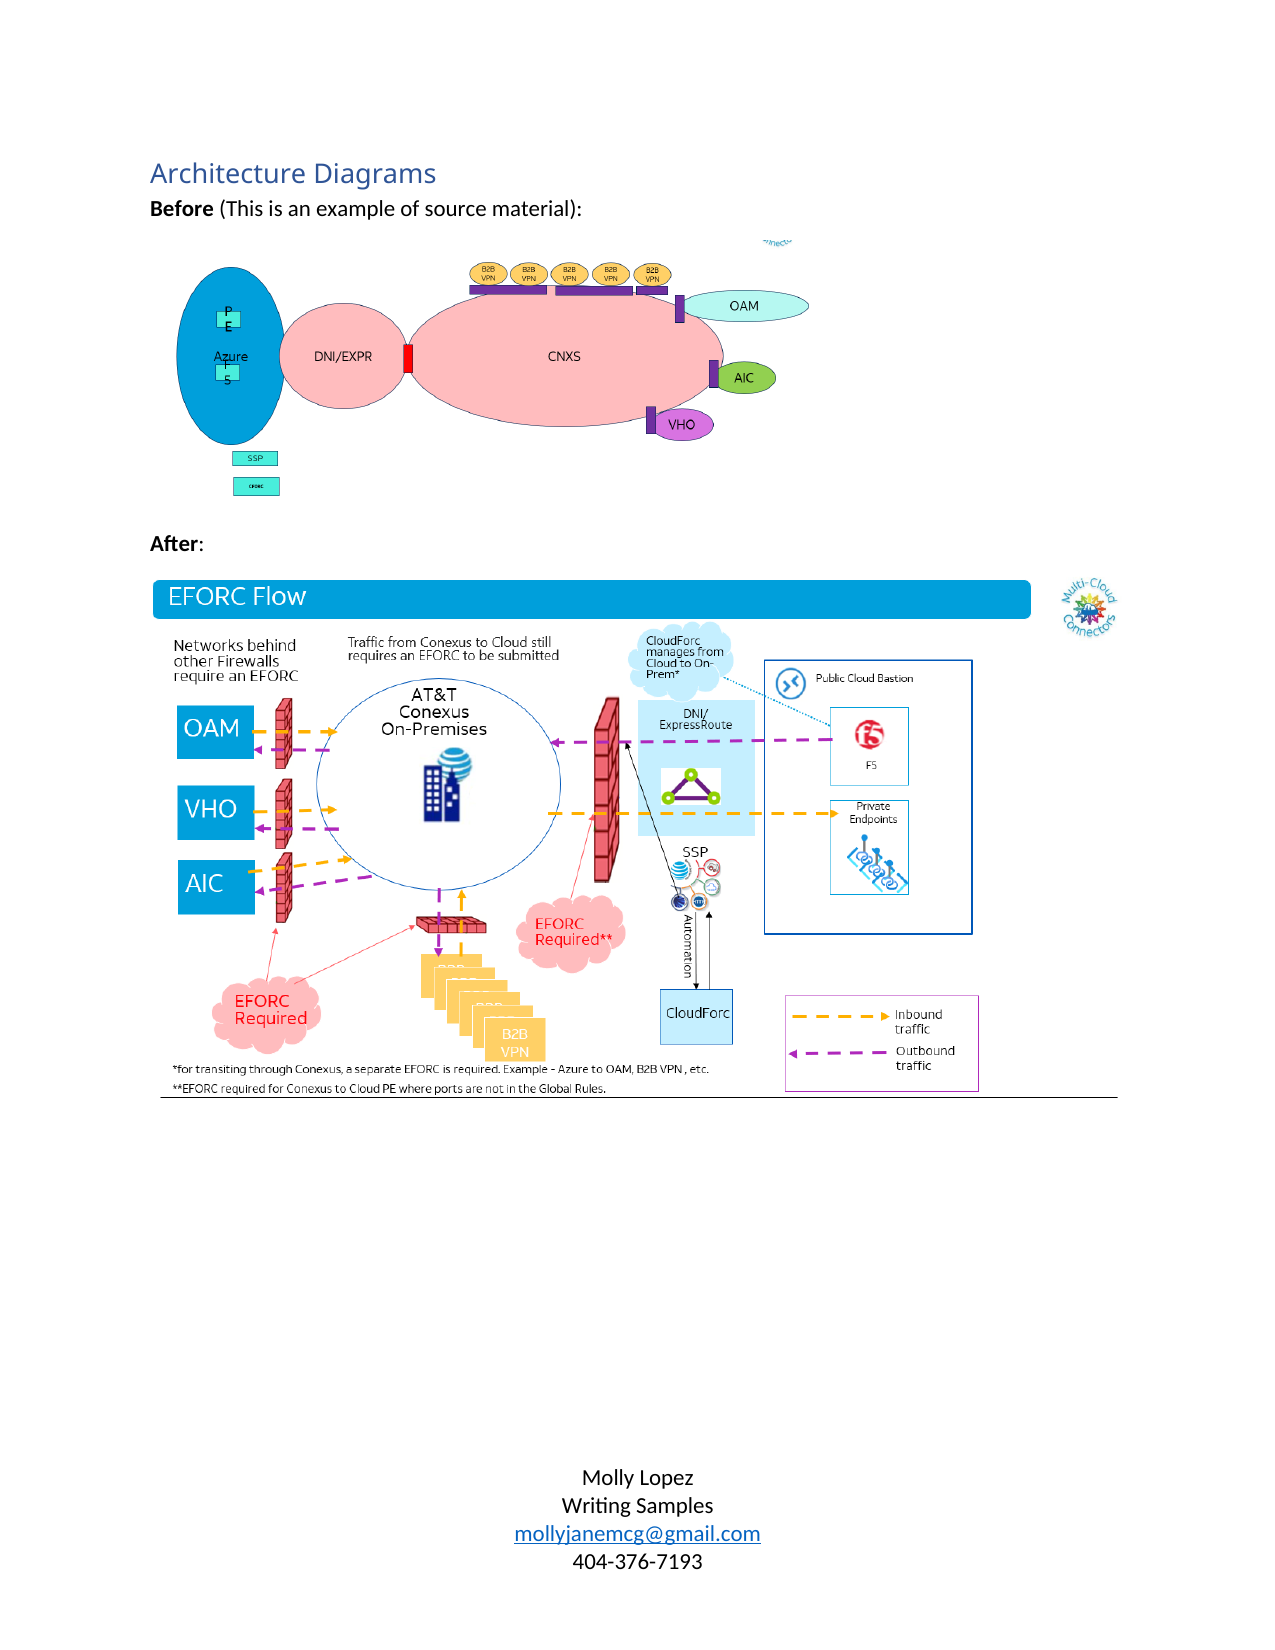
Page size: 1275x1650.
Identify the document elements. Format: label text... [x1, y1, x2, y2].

text After: [150, 529, 1125, 558]
picture [150, 240, 815, 511]
text Before (This is an example of source material): [150, 194, 1125, 222]
subtitle Architecture Diagrams [150, 154, 1125, 191]
picture [150, 576, 1125, 1100]
